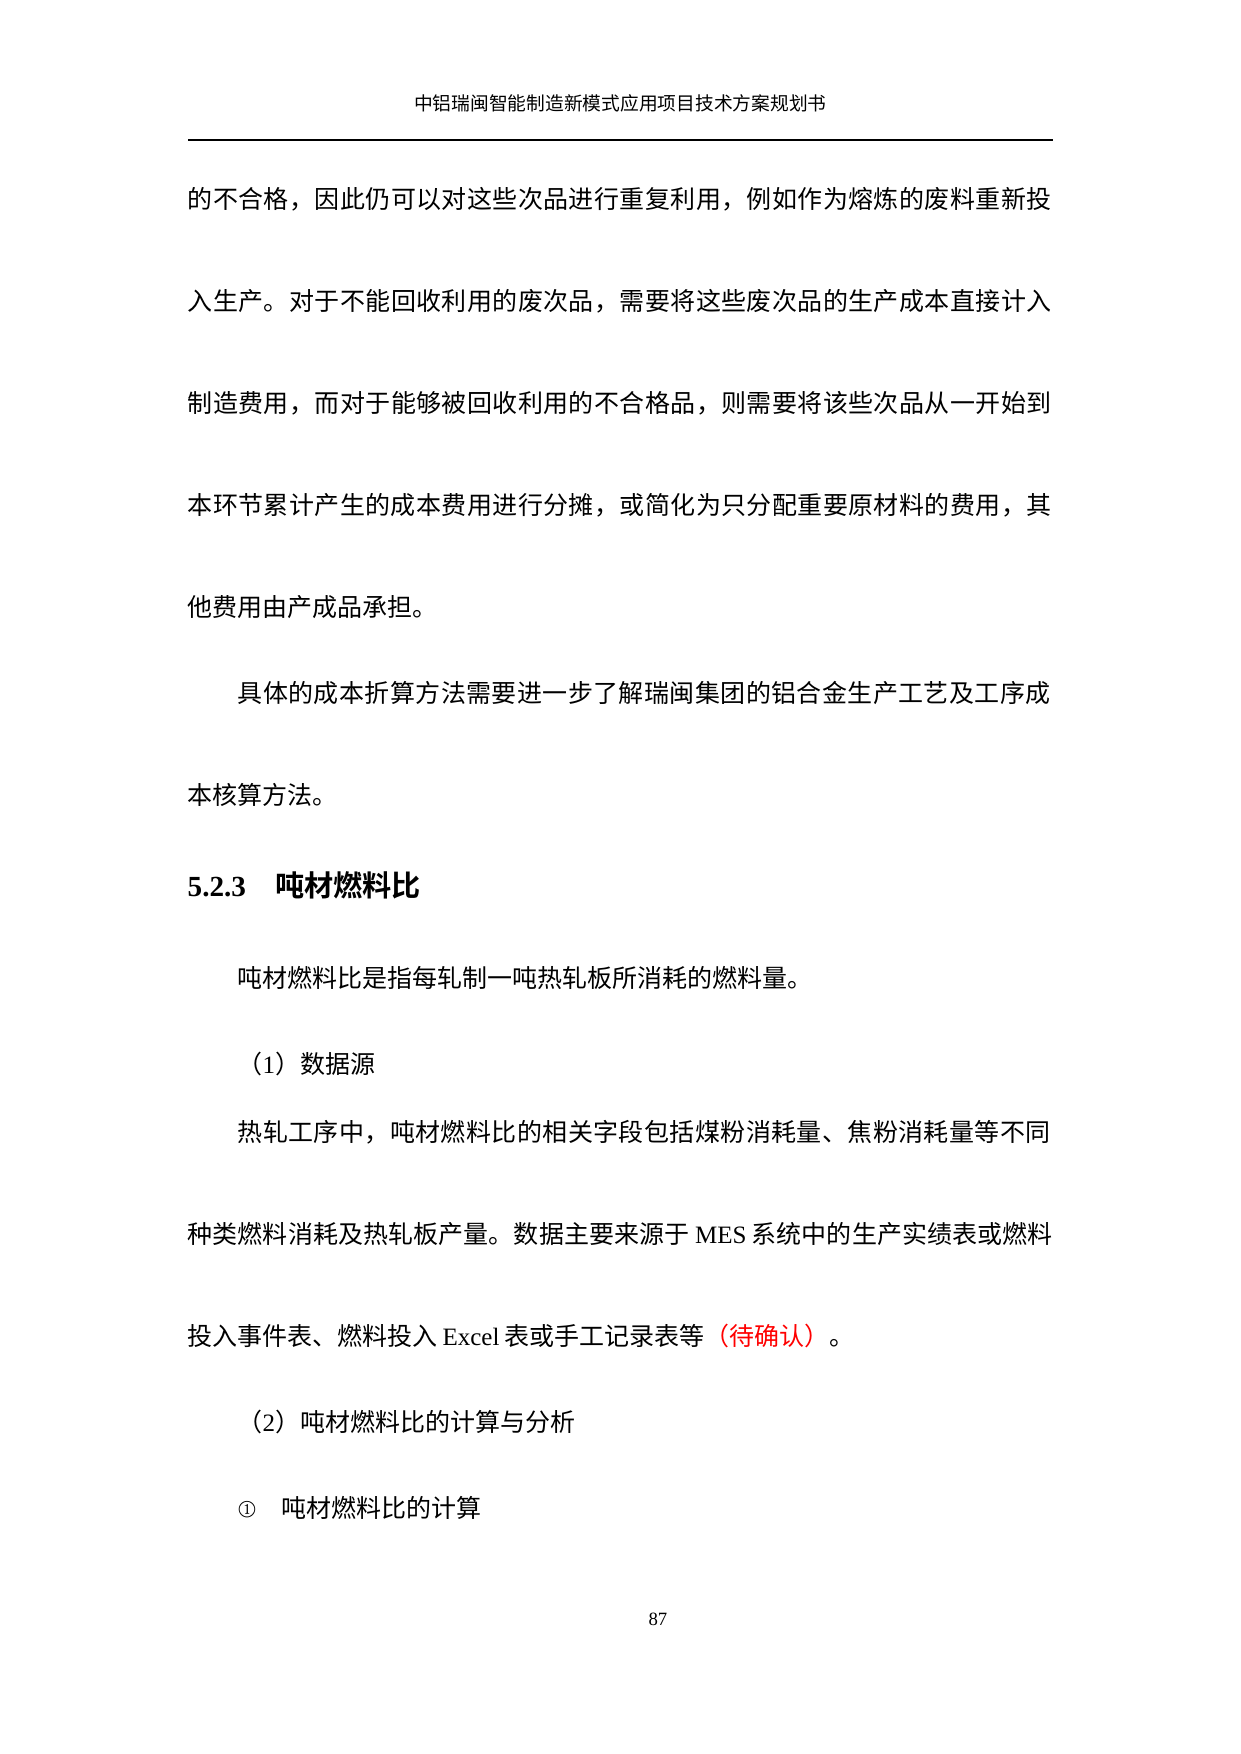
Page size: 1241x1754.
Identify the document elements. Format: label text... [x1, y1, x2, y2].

text （1）数据源 [187, 1029, 1053, 1097]
text 热轧工序中，吨材燃料比的相关字段包括煤粉消耗量、焦粉消耗量等不同种类燃料消耗及热轧板产量。数据主要来源于MES系统中的生产实绩表或燃料投入事件表、燃料投入Excel表或手工记录表等（待确认）。 [187, 1097, 1053, 1368]
subtitle 吨材燃料比 [187, 862, 1053, 904]
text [187, 164, 1053, 639]
list 吨材燃料比的计算 [237, 1472, 1053, 1540]
text 具体的成本折算方法需要进一步了解瑞闽集团的铝合金生产工艺及工序成本核算方法。 [187, 657, 1053, 827]
text （2）吨材燃料比的计算与分析 [187, 1386, 1053, 1454]
text 吨材燃料比是指每轧制一吨热轧板所消耗的燃料量。 [187, 943, 1053, 1011]
